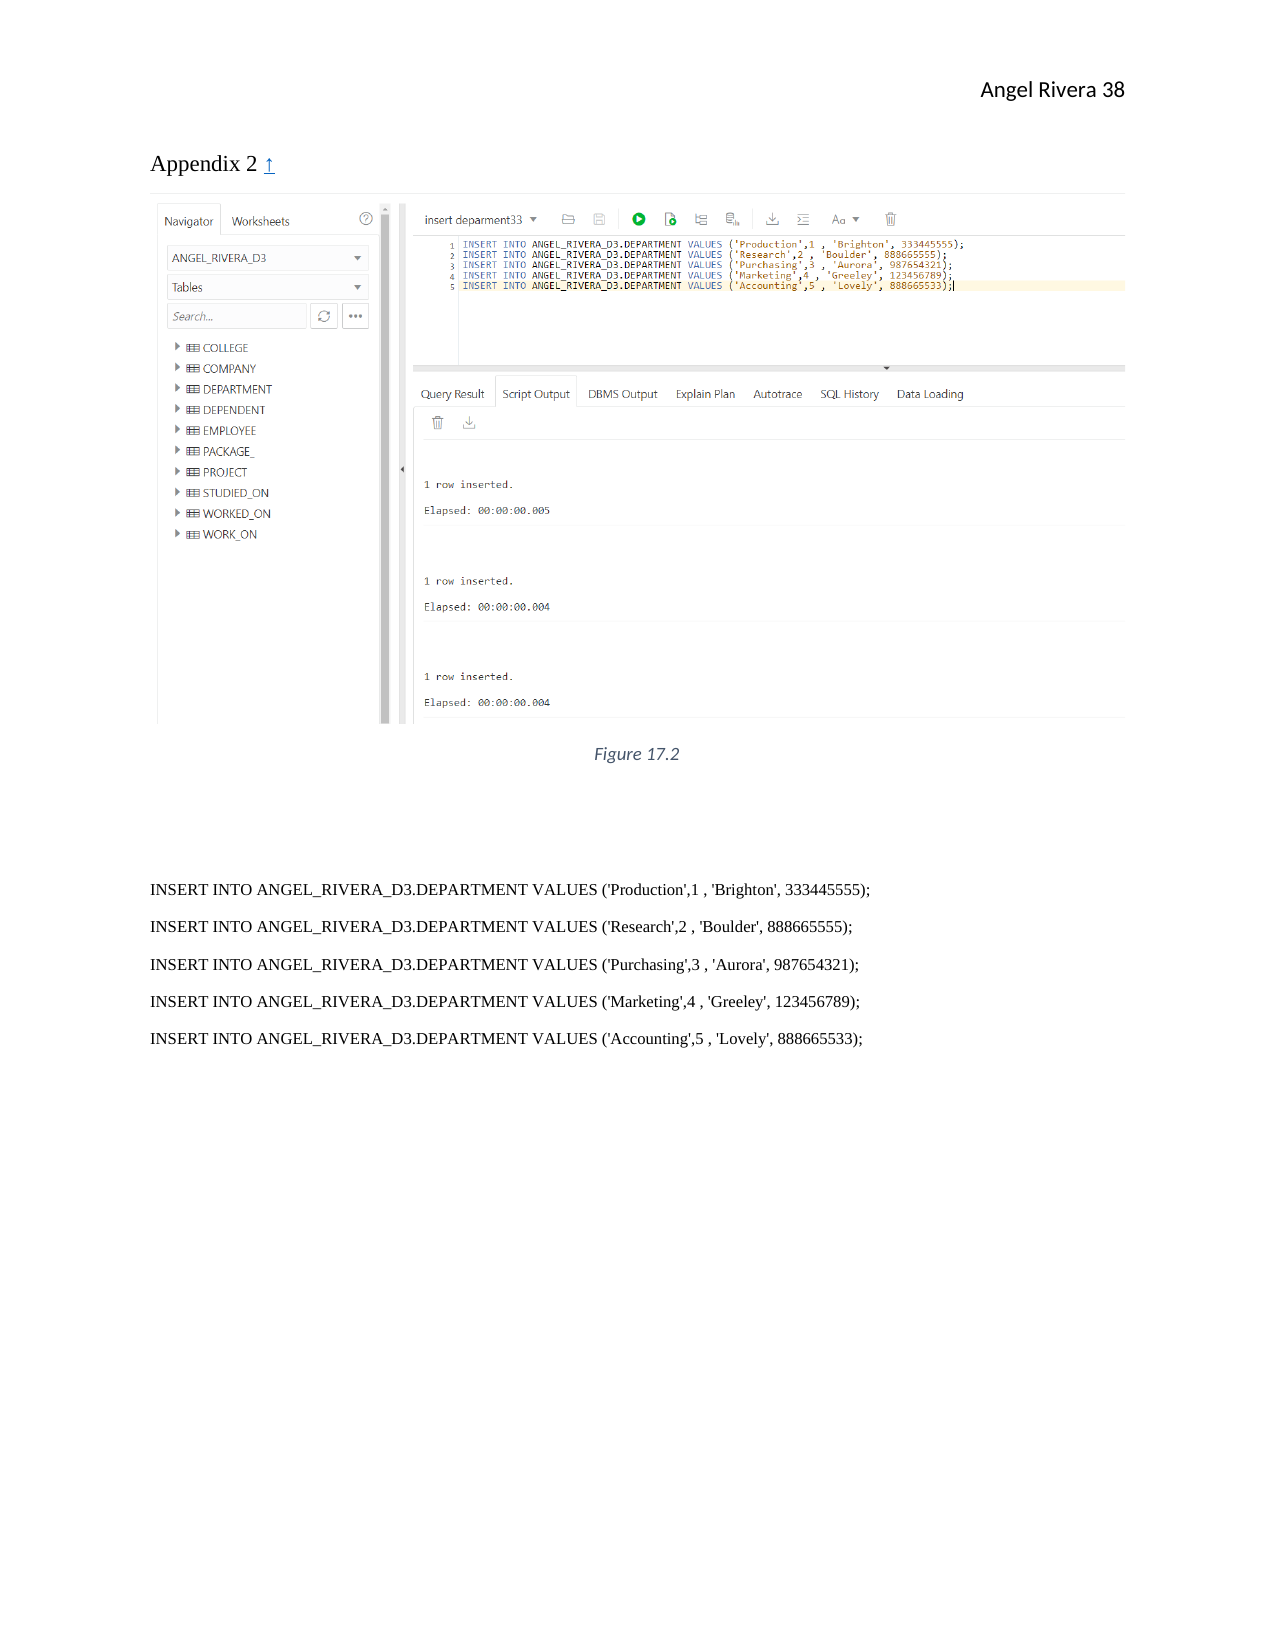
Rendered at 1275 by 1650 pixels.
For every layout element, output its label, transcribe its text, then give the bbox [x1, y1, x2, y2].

text INSERT INTO ANGEL_RIVERA_D3.DEPARTMENT VALUES ('Research',2 , 'Boulder', 888665555); [150, 917, 1125, 936]
text Appendix 2 ↑ [150, 150, 1125, 176]
picture [150, 193, 1125, 724]
text INSERT INTO ANGEL_RIVERA_D3.DEPARTMENT VALUES ('Purchasing',3 , 'Aurora', 987654321); [150, 954, 1125, 973]
text INSERT INTO ANGEL_RIVERA_D3.DEPARTMENT VALUES ('Accounting',5 , 'Lovely', 888665533); [150, 1029, 1125, 1048]
text Figure 17.2 [150, 742, 1125, 765]
text INSERT INTO ANGEL_RIVERA_D3.DEPARTMENT VALUES ('Marketing',4 , 'Greeley', 123456789); [150, 992, 1125, 1011]
text INSERT INTO ANGEL_RIVERA_D3.DEPARTMENT VALUES ('Production',1 , 'Brighton', 333445555); [150, 880, 1125, 899]
